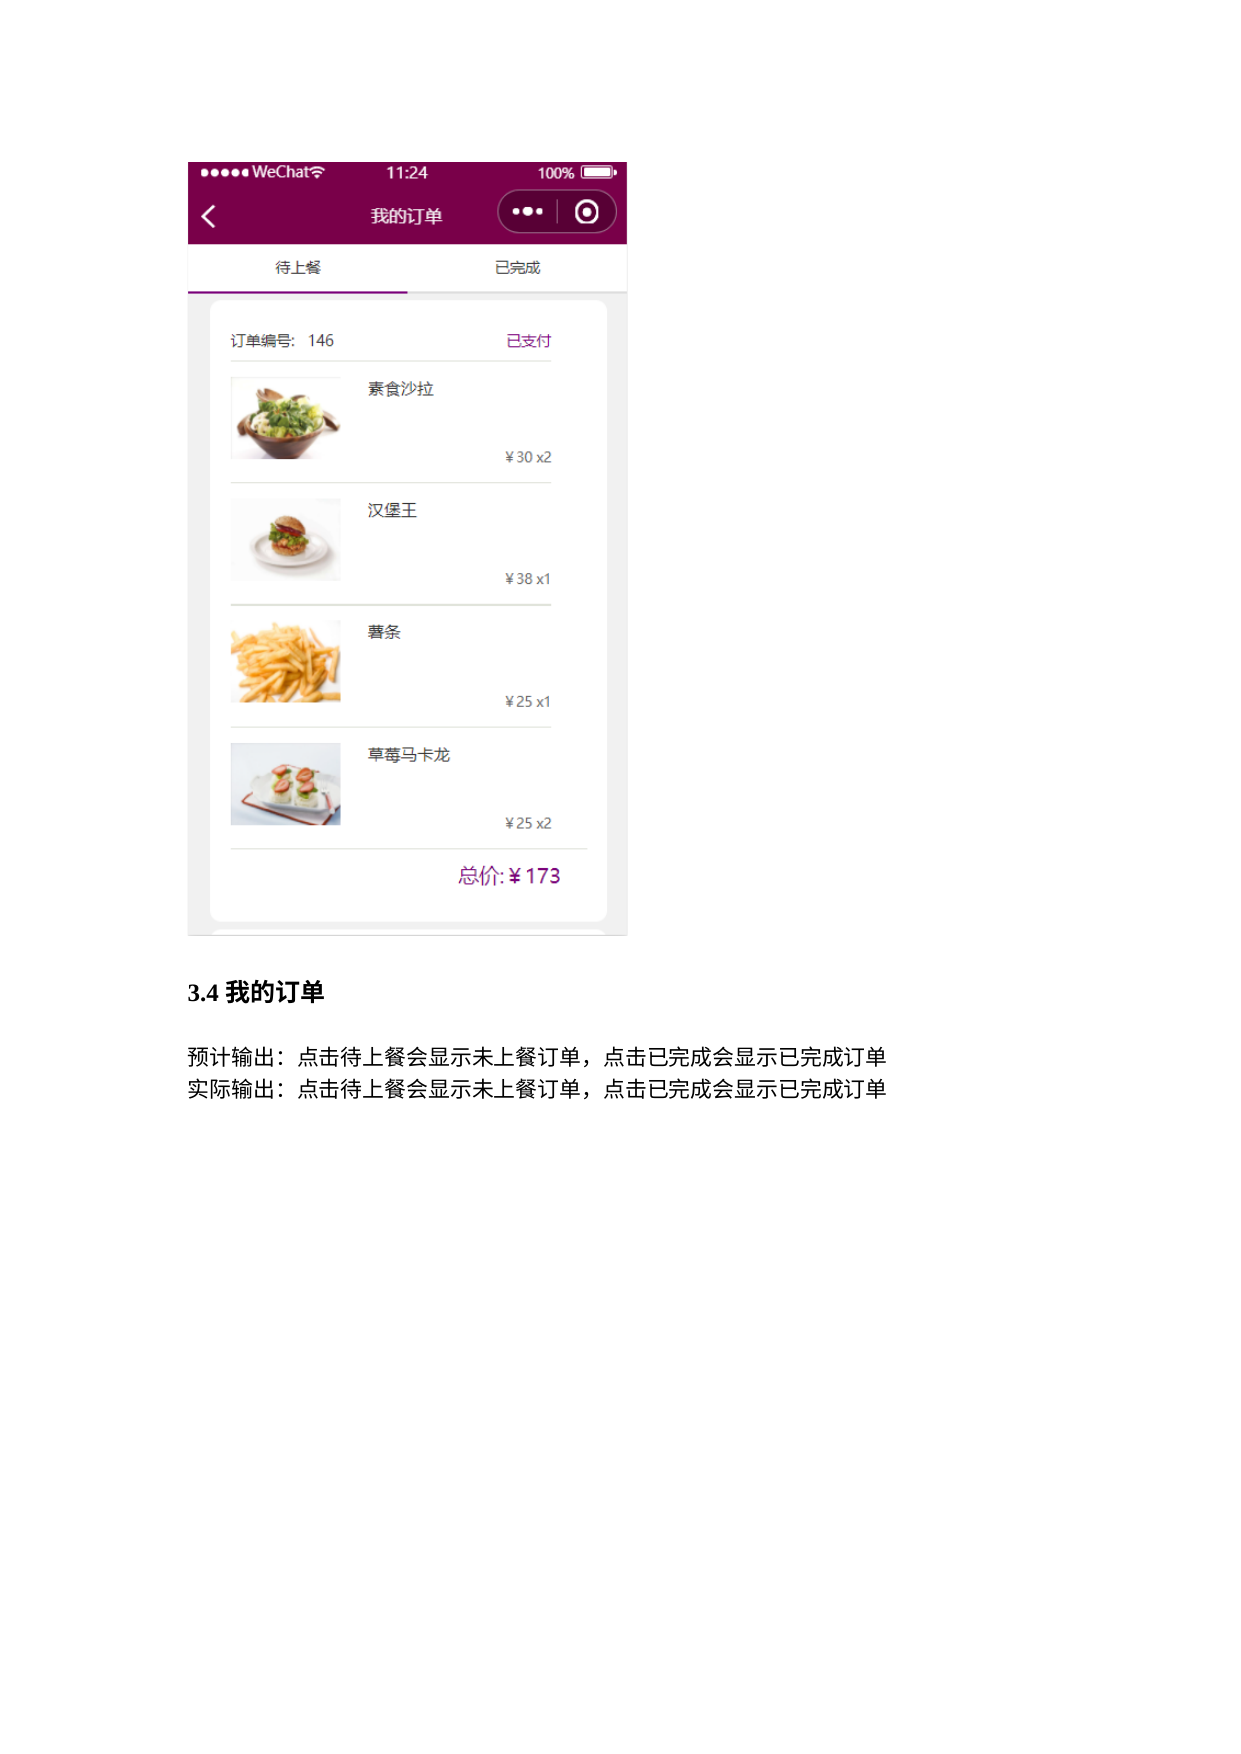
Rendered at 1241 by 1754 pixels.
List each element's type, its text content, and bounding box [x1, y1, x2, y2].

picture [187, 162, 628, 936]
text 预计输出：点击待上餐会显示未上餐订单，点击已完成会显示已完成订单 [187, 1039, 1053, 1072]
text 实际输出：点击待上餐会显示未上餐订单，点击已完成会显示已完成订单 [187, 1072, 1053, 1104]
text 3.4 我的订单 [187, 958, 1053, 1023]
